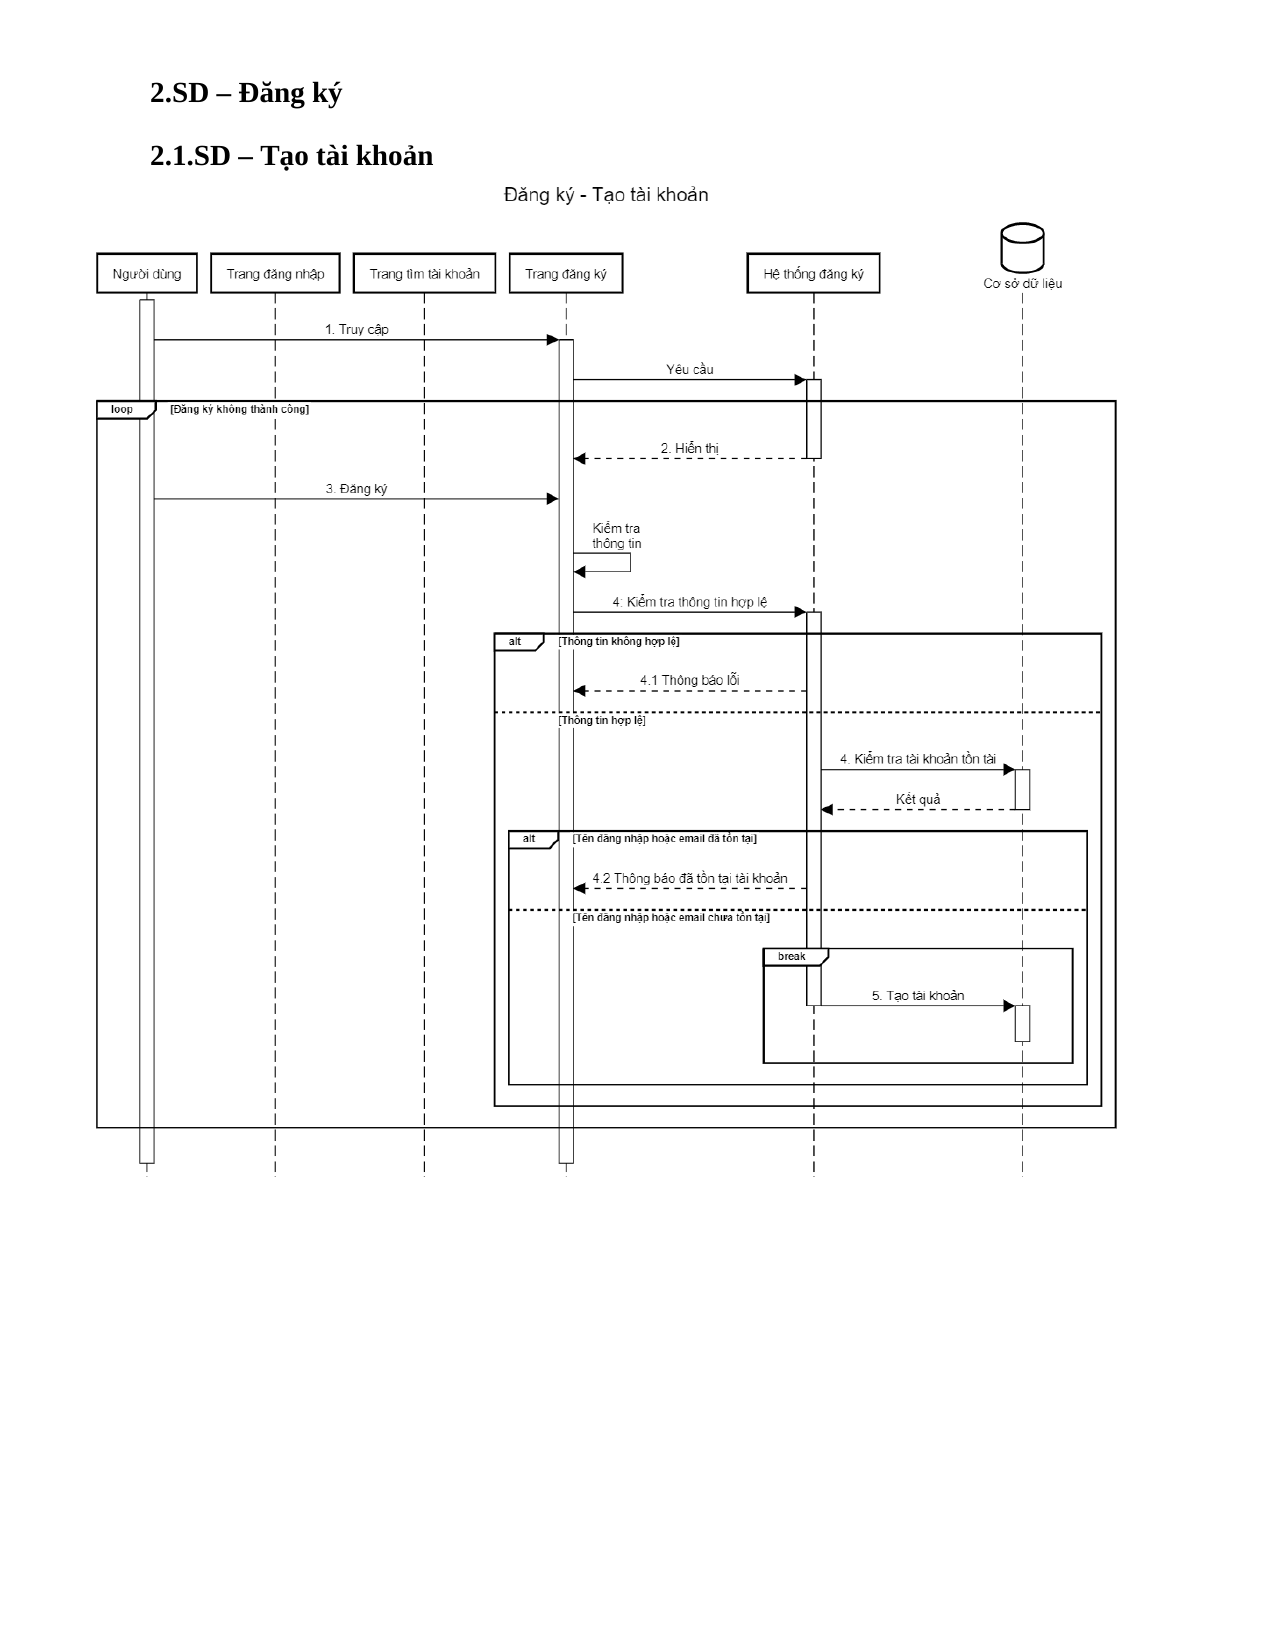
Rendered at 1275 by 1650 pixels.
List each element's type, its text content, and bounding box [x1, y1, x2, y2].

subtitle 2.SD – Đăng ký [75, 75, 1200, 108]
subtitle 2.1.SD – Tạo tài khoản [75, 138, 1200, 171]
picture [75, 179, 1136, 1177]
